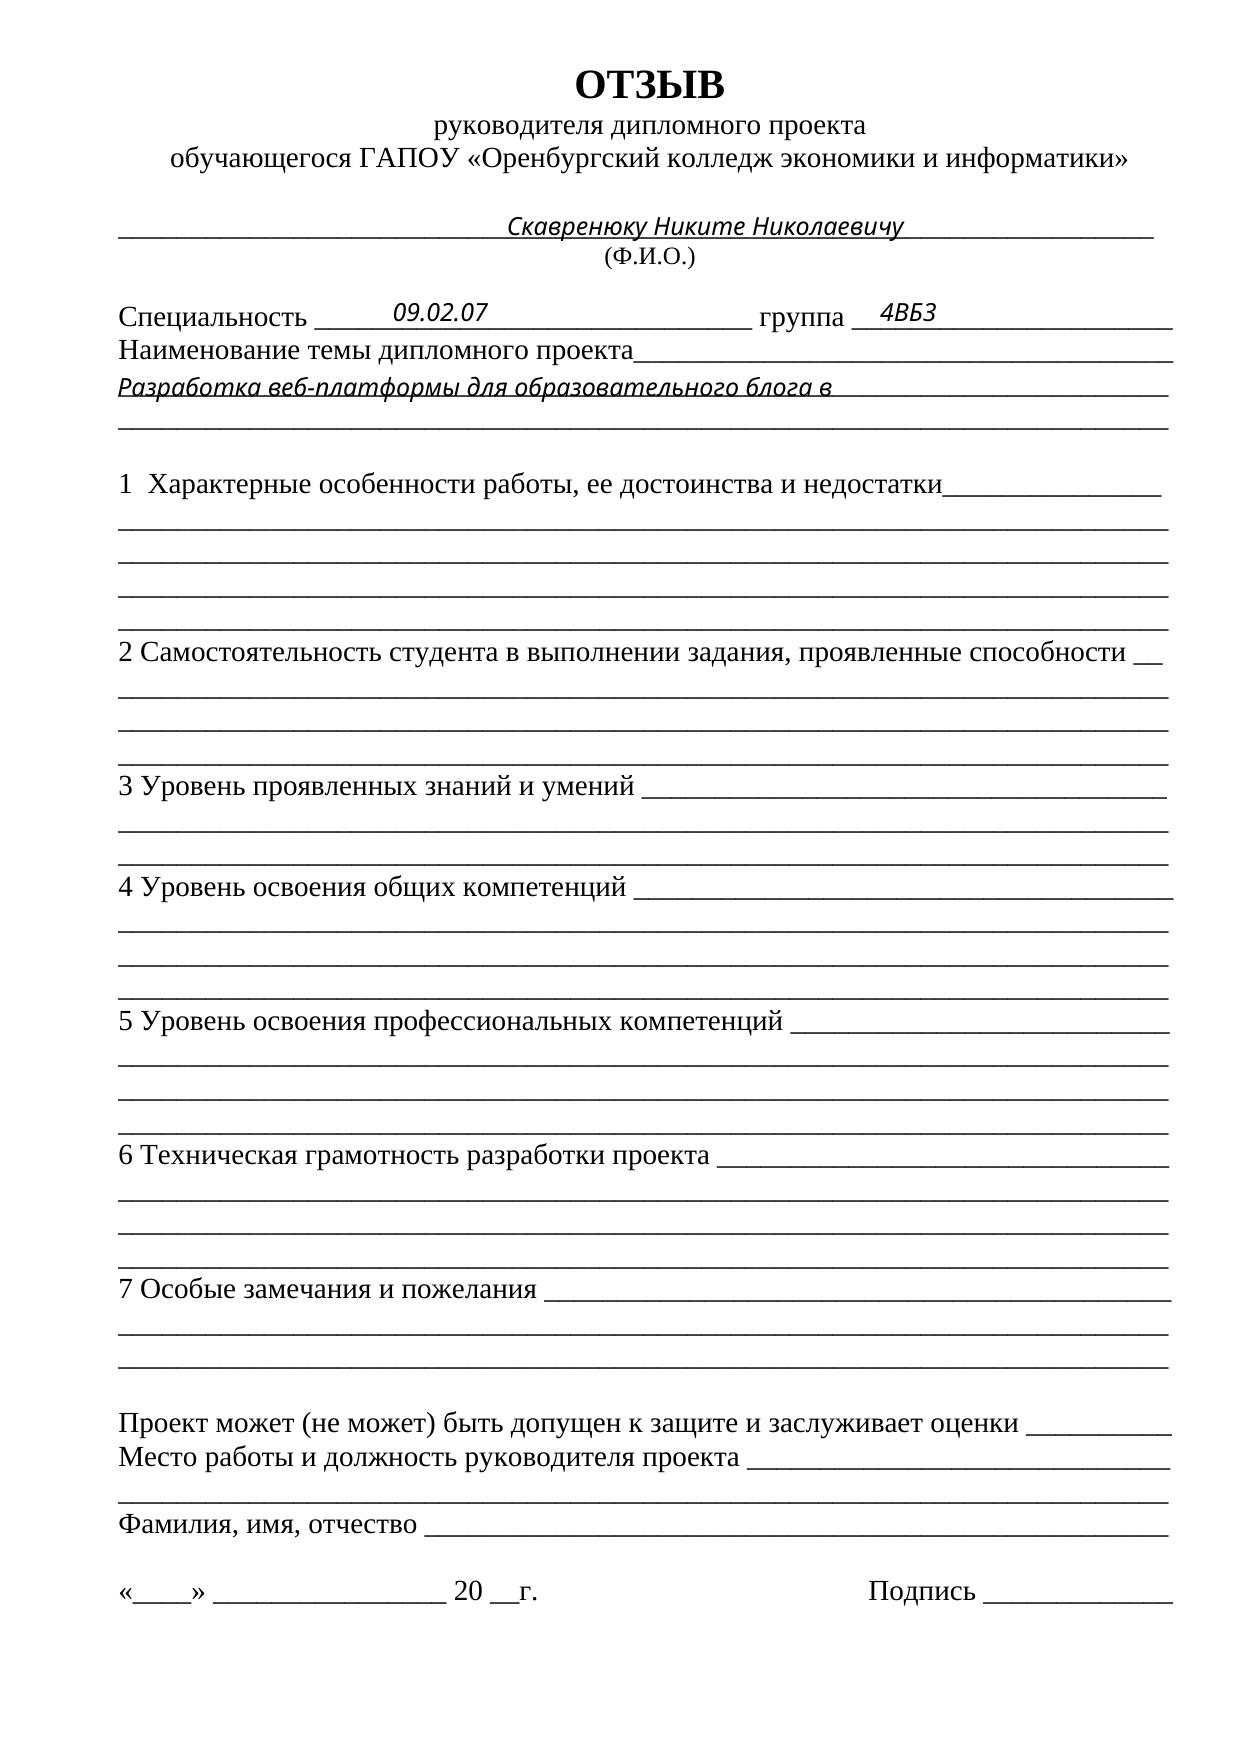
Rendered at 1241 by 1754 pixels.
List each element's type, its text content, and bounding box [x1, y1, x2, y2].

text ________________________________________________________________________ [118, 601, 1181, 634]
text Место работы и должность руководителя проекта _____________________________ [118, 1439, 1181, 1473]
text ОТЗЫВ [118, 59, 1181, 107]
text _______________________________________________________________________ [118, 208, 1181, 241]
text ________________________________________________________________________ [118, 1473, 1181, 1506]
text Наименование темы дипломного проекта_____________________________________ [118, 332, 1181, 366]
text 5 Уровень освоения профессиональных компетенций __________________________ [118, 1003, 1181, 1037]
text (Ф.И.О.) [118, 241, 1181, 270]
text ________________________________________________________________________ [118, 1104, 1181, 1137]
text Специальность ______________________________ группа ______________________ [118, 299, 1181, 332]
text Проект может (не может) быть допущен к защите и заслуживает оценки __________ [118, 1406, 1181, 1439]
text ________________________________________________________________________ [118, 735, 1181, 768]
text ________________________________________________________________________ [118, 567, 1181, 601]
text ________________________________________________________________________________________________________________________________________________ [118, 668, 1181, 735]
text ________________________________________________________________________________________________________________________________________________ [118, 1305, 1181, 1372]
text ________________________________________________________________________________________________________________________________________________________________________________________________________________________ [118, 1171, 1181, 1271]
text «____» ________________ 20 __г. Подпись _____________ [118, 1573, 1181, 1607]
text ________________________________________________________________________________________________________________________________________________ [118, 1037, 1181, 1104]
text 1 Характерные особенности работы, ее достоинства и недостатки_______________ [118, 466, 1181, 500]
text 4 Уровень освоения общих компетенций _____________________________________ [118, 869, 1181, 902]
text 7 Особые замечания и пожелания ___________________________________________ [118, 1271, 1181, 1305]
text ________________________________________________________________________________________________________________________________________________________________________________________________________________________ [118, 902, 1181, 1003]
text Фамилия, имя, отчество ___________________________________________________ [118, 1506, 1181, 1540]
text обучающегося ГАПОУ «Оренбургский колледж экономики и информатики» [118, 141, 1181, 174]
text 6 Техническая грамотность разработки проекта _______________________________ [118, 1137, 1181, 1171]
text 2 Самостоятельность студента в выполнении задания, проявленные способности __ [118, 634, 1181, 668]
text ________________________________________________________________________________________________________________________________________________ [118, 802, 1181, 869]
text ________________________________________________________________________________________________________________________________________________ [118, 500, 1181, 567]
text руководителя дипломного проекта [118, 107, 1181, 141]
text ________________________________________________________________________________________________________________________________________________ [118, 366, 1181, 433]
text 3 Уровень проявленных знаний и умений ____________________________________ [118, 768, 1181, 802]
